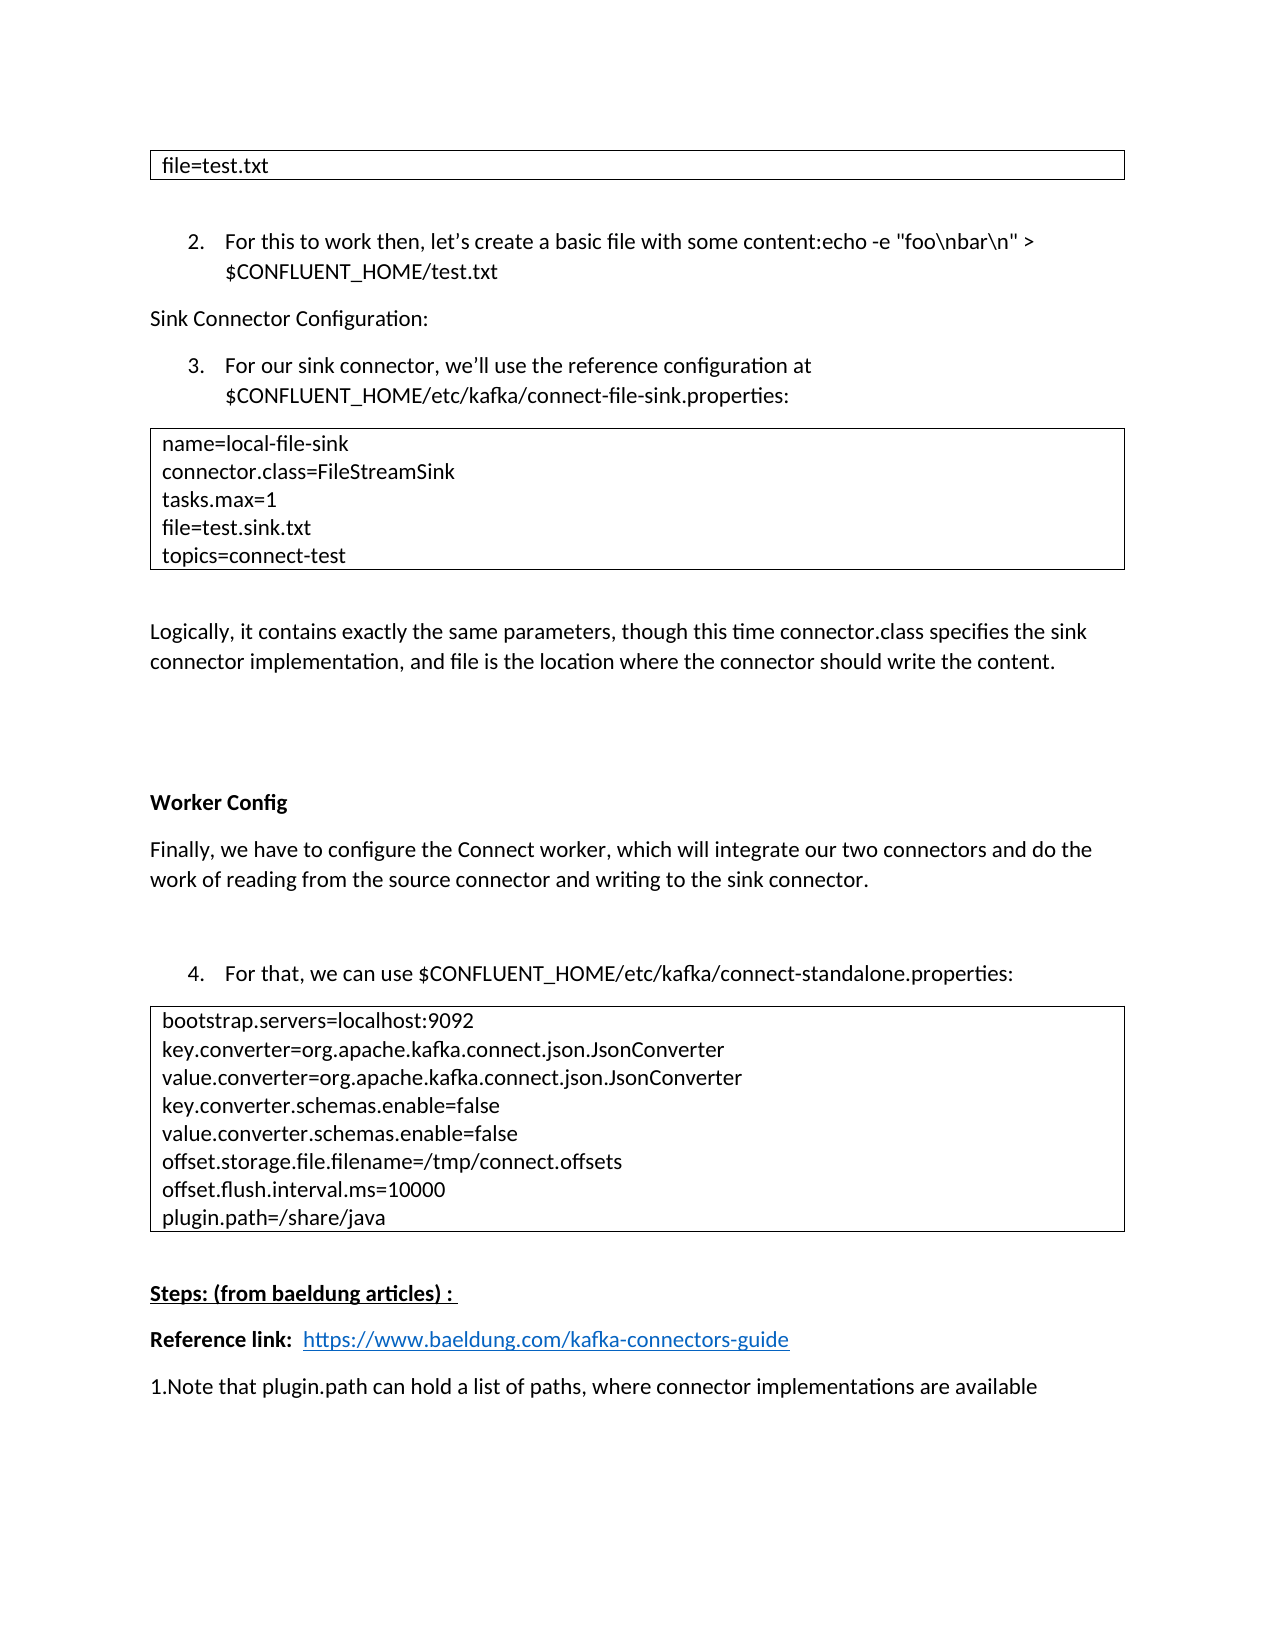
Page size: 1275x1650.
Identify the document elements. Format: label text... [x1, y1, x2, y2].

list For our sink connector, we’ll use the reference configuration at $CONFLUENT_HOME/etc/kafka/connect-file-sink.properties: [187, 351, 1125, 409]
list For this to work then, let’s create a basic file with some content:echo -e "foo\nbar\n" > $CONFLUENT_HOME/test.txt [187, 227, 1125, 285]
table_header name=local-file-sink connector.class=FileStreamSink tasks.max=1 file=test.sink.txt topics=connect-test [151, 429, 1124, 569]
text Sink Connector Configuration: [150, 304, 1125, 332]
text Reference link: https://www.baeldung.com/kafka-connectors-guide [150, 1326, 1125, 1354]
text 1.Note that plugin.path can hold a list of paths, where connector implementations are available [150, 1372, 1125, 1401]
text Worker Config [150, 788, 1125, 816]
text Steps: (from baeldung articles) : [150, 1279, 1125, 1307]
list For that, we can use $CONFLUENT_HOME/etc/kafka/connect-standalone.properties: [187, 959, 1125, 987]
text Finally, we have to configure the Connect worker, which will integrate our two connectors and do the work of reading from the source connector and writing to the sink connector. [150, 835, 1125, 893]
text Logically, it contains exactly the same parameters, though this time connector.class specifies the sink connector implementation, and file is the location where the connector should write the content. [150, 617, 1125, 675]
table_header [151, 151, 1124, 179]
table_header bootstrap.servers=localhost:9092 key.converter=org.apache.kafka.connect.json.JsonConverter value.converter=org.apache.kafka.connect.json.JsonConverter key.converter.schemas.enable=false value.converter.schemas.enable=false offset.storage.file.filename=/tmp/connect.offsets offset.flush.interval.ms=10000 plugin.path=/share/java [151, 1007, 1124, 1231]
